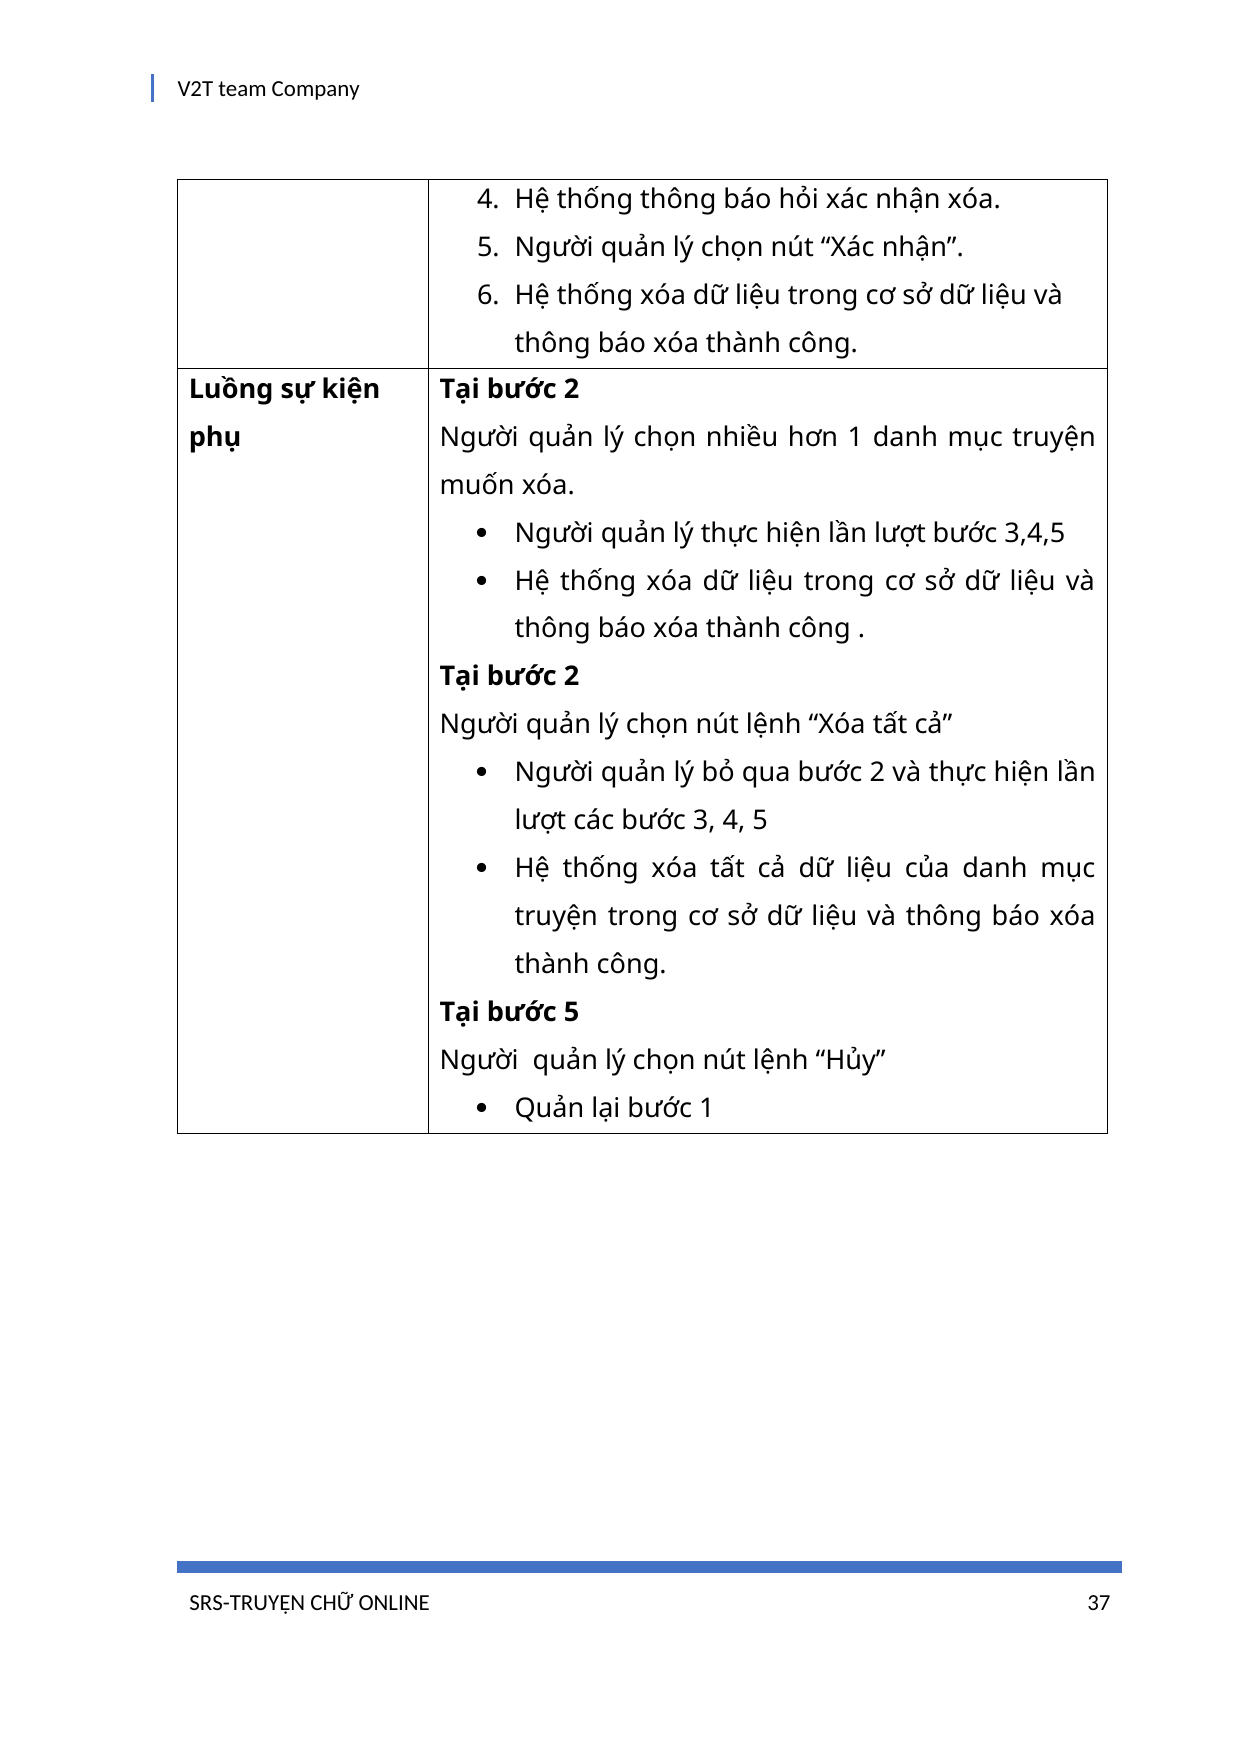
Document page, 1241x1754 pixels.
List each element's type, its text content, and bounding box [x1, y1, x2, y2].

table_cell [429, 180, 1107, 368]
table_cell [178, 180, 428, 368]
table_cell Tại bước 2 Người quản lý chọn nhiều hơn 1 danh mục truyện muốn xóa. Người quản lý thực hiện lần lượt bước 3,4,5 Hệ thống xóa dữ liệu trong cơ sở dữ liệu và thông báo xóa thành công . Tại bước 2 Người quản lý chọn nút lệnh “Xóa tất cả” Người quản lý bỏ qua bước 2 và thực hiện lần lượt các bước 3, 4, 5 Hệ thống xóa tất cả dữ liệu của danh mục truyện trong cơ sở dữ liệu và thông báo xóa thành công. Tại bước 5 Người quản lý chọn nút lệnh “Hủy” Quản lại bước 1 [429, 369, 1107, 1133]
table_cell Luồng sự kiện phụ [178, 369, 428, 1133]
